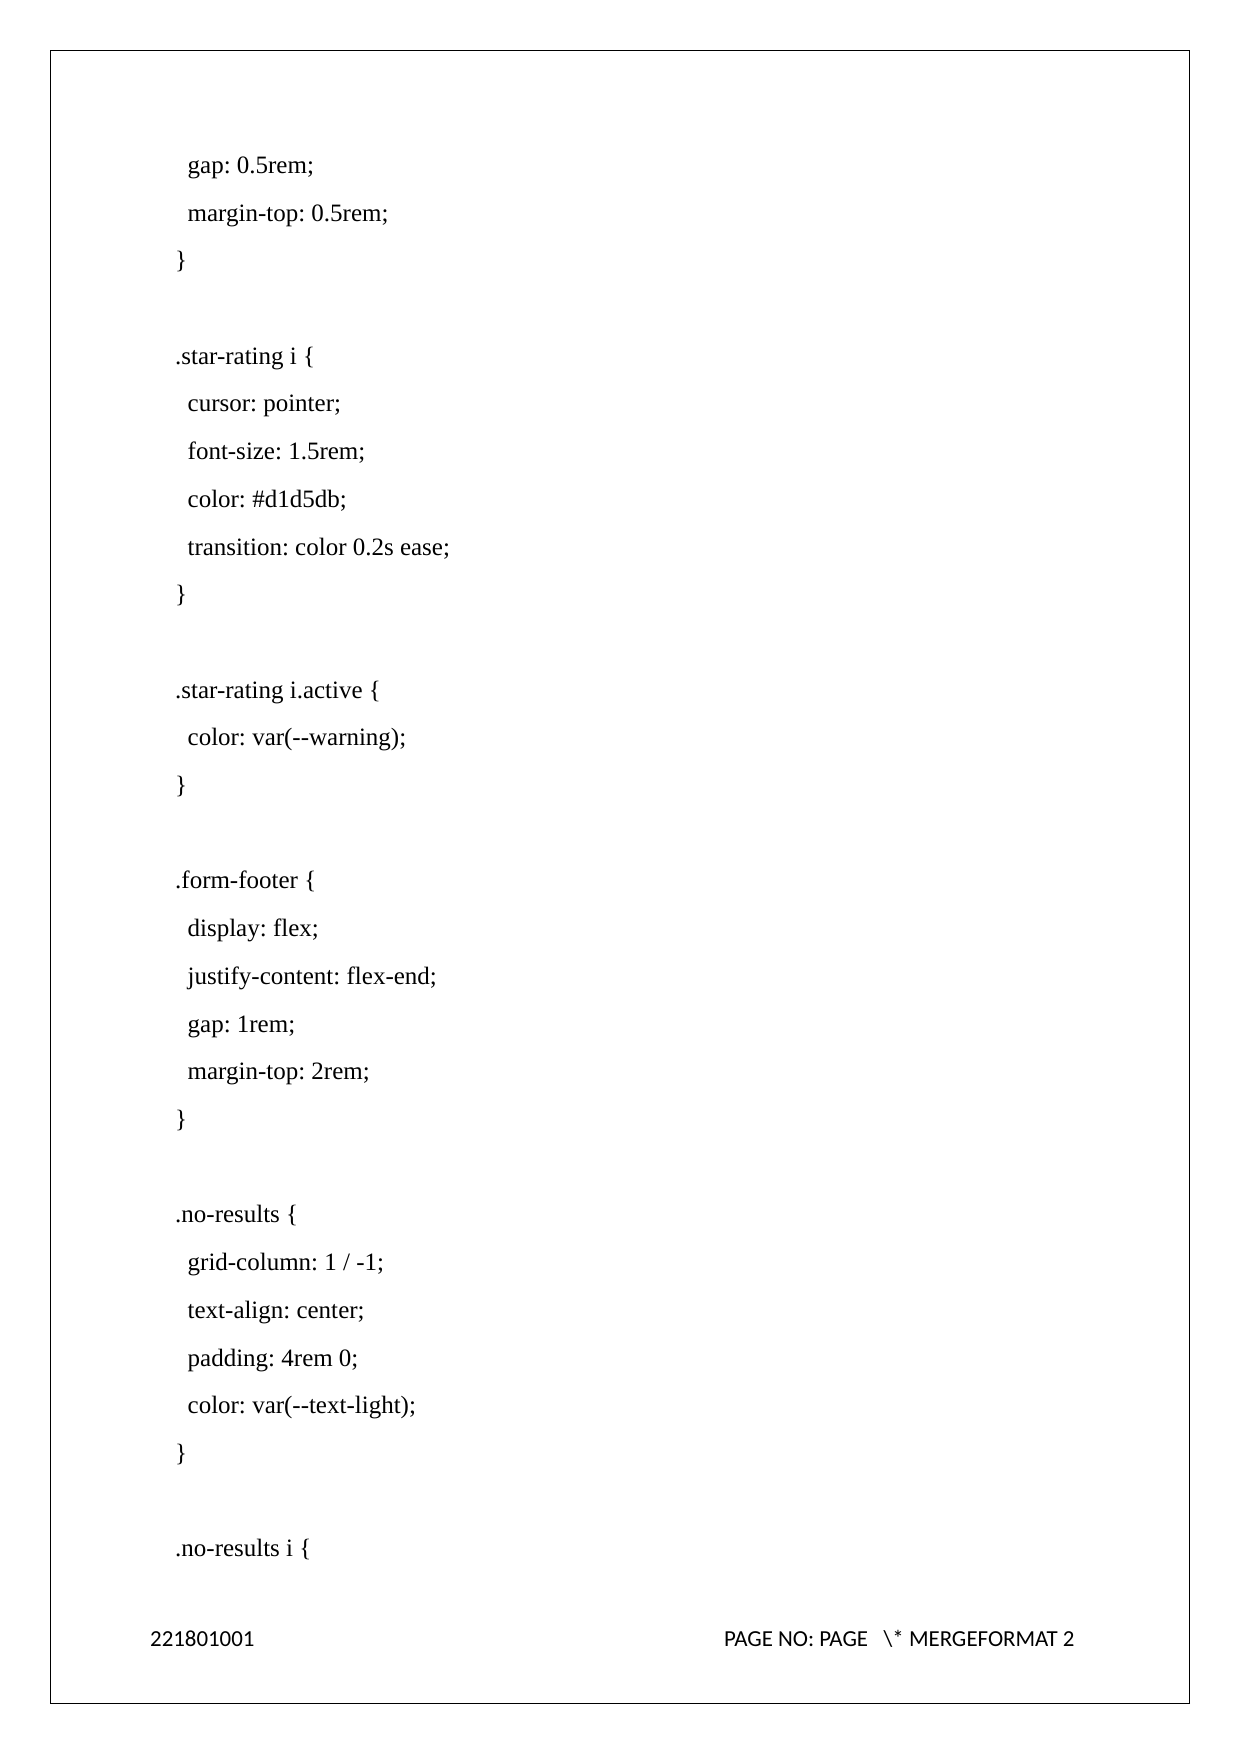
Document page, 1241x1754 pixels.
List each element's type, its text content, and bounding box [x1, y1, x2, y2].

text margin-top: 2rem; [150, 1056, 1090, 1085]
text .star-rating i { [150, 341, 1090, 369]
text } [150, 1438, 1090, 1467]
text } [150, 579, 1090, 608]
text gap: 1rem; [150, 1009, 1090, 1037]
text grid-column: 1 / -1; [150, 1247, 1090, 1276]
text color: var(--text-light); [150, 1390, 1090, 1419]
text .no-results i { [150, 1533, 1090, 1562]
text color: var(--warning); [150, 722, 1090, 751]
text margin-top: 0.5rem; [150, 198, 1090, 226]
text } [150, 1104, 1090, 1133]
text text-align: center; [150, 1295, 1090, 1324]
text .form-footer { [150, 866, 1090, 894]
text display: flex; [150, 913, 1090, 942]
text .star-rating i.active { [150, 675, 1090, 703]
text cursor: pointer; [150, 388, 1090, 417]
text padding: 4rem 0; [150, 1343, 1090, 1371]
text .no-results { [150, 1199, 1090, 1228]
text } [150, 245, 1090, 274]
text } [150, 770, 1090, 799]
text color: #d1d5db; [150, 484, 1090, 513]
text transition: color 0.2s ease; [150, 532, 1090, 560]
text justify-content: flex-end; [150, 961, 1090, 990]
text font-size: 1.5rem; [150, 436, 1090, 465]
text gap: 0.5rem; [150, 150, 1090, 179]
